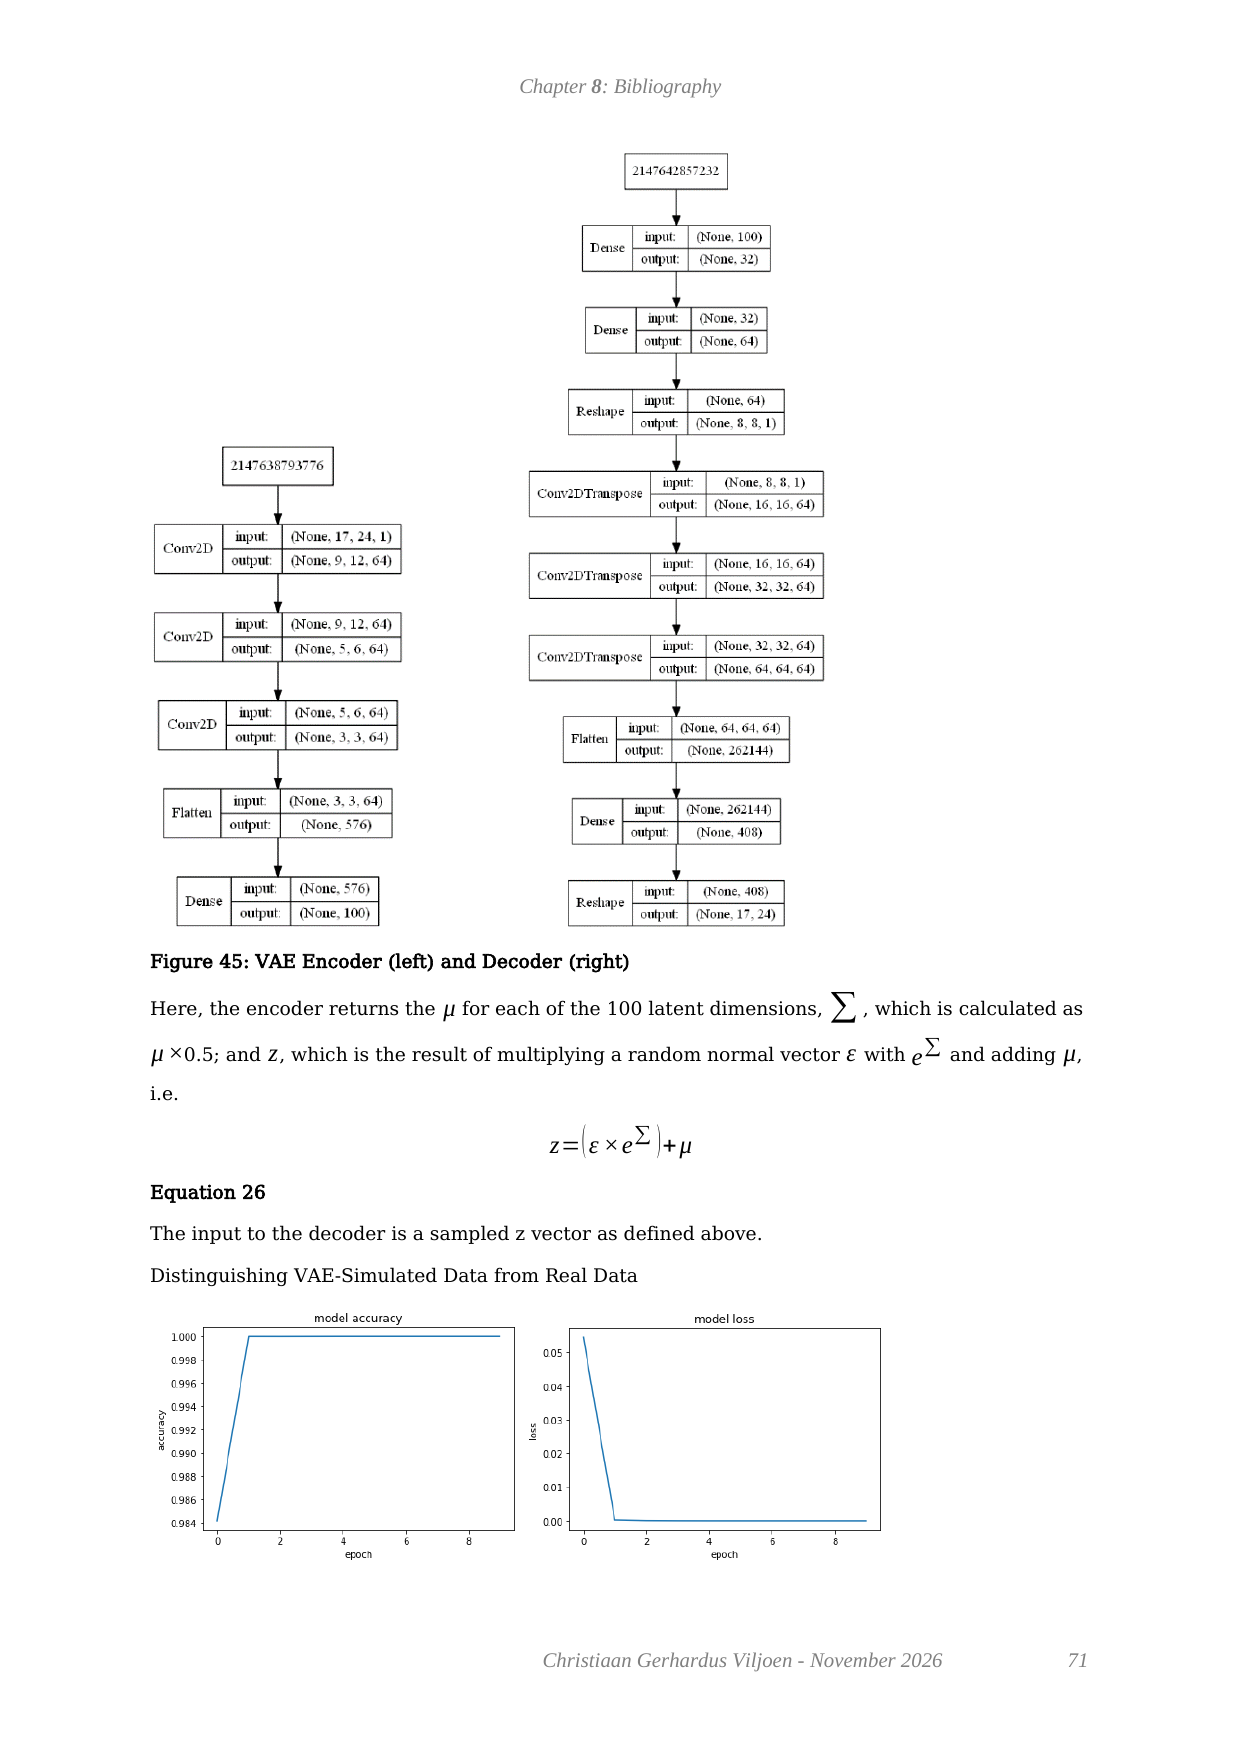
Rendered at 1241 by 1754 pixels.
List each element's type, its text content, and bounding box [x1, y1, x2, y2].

text Distinguishing VAE-Simulated Data from Real Data [150, 1264, 1090, 1287]
text Here, the encoder returns the for each of the 100 latent dimensions, , which is calculated as 0.5; and , which is the result of multiplying a random normal vector with and adding , i.e. [150, 991, 1090, 1104]
text The input to the decoder is a sampled z vector as defined above. [150, 1222, 1090, 1245]
picture [150, 1306, 888, 1565]
text Equation 26 [150, 1180, 1090, 1203]
text Figure 45: VAE Encoder (left) and Decoder (right) [150, 949, 1090, 972]
picture [525, 150, 827, 930]
picture [150, 442, 405, 930]
